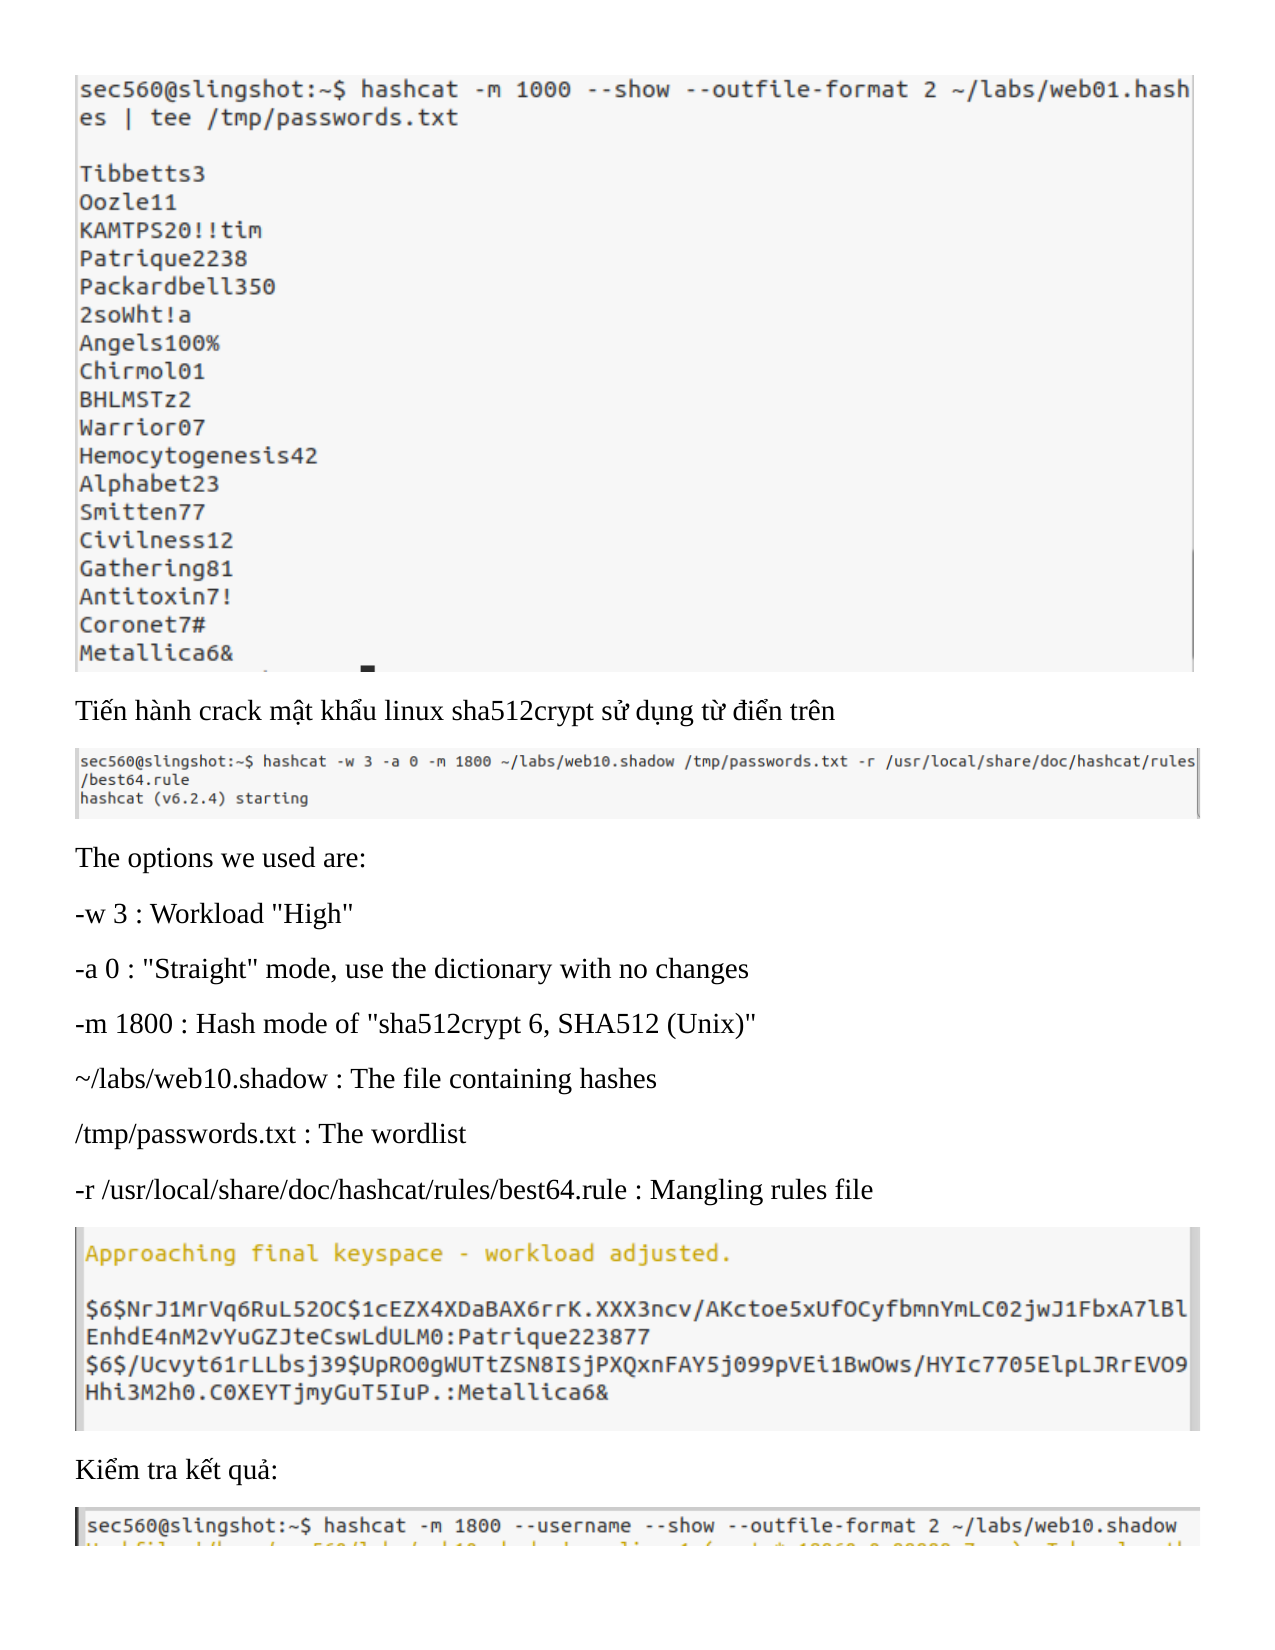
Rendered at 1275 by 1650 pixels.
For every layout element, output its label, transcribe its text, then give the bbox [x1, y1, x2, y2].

text -w 3 : Workload "High" [75, 896, 1200, 929]
picture [75, 1227, 1200, 1431]
text Tiến hành crack mật khẩu linux sha512crypt sử dụng từ điển trên [75, 693, 1200, 727]
text ~/labs/web10.shadow : The file containing hashes [75, 1061, 1200, 1095]
text -m 1800 : Hash mode of "sha512crypt 6, SHA512 (Unix)" [75, 1006, 1200, 1040]
text -a 0 : "Straight" mode, use the dictionary with no changes [75, 951, 1200, 984]
text The options we used are: [75, 841, 1200, 874]
text -r /usr/local/share/doc/hashcat/rules/best64.rule : Mangling rules file [75, 1172, 1200, 1205]
picture [75, 748, 1200, 819]
text Kiểm tra kết quả: [75, 1452, 1200, 1486]
picture [75, 1507, 1200, 1546]
picture [75, 75, 1194, 672]
text /tmp/passwords.txt : The wordlist [75, 1117, 1200, 1150]
